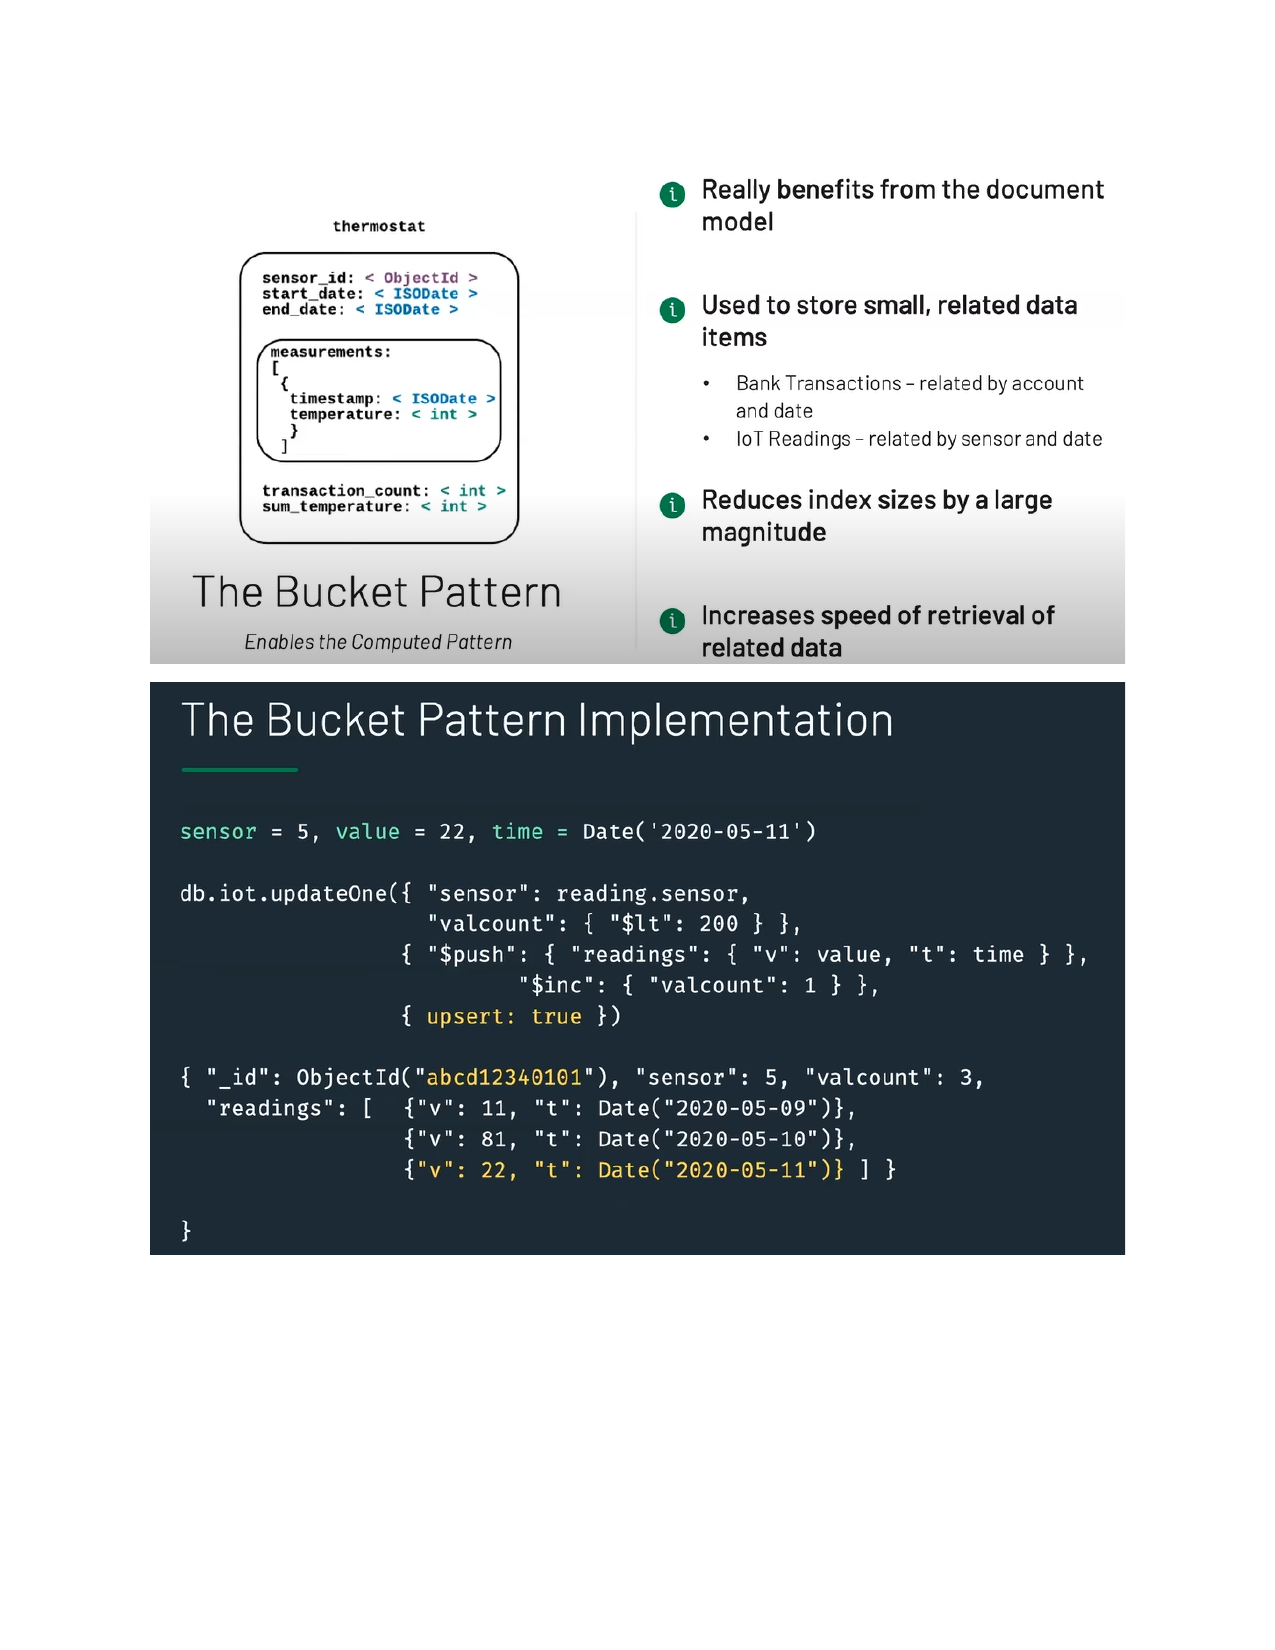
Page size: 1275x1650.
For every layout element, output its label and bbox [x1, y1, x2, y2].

picture [150, 150, 1125, 664]
picture [150, 682, 1125, 1255]
